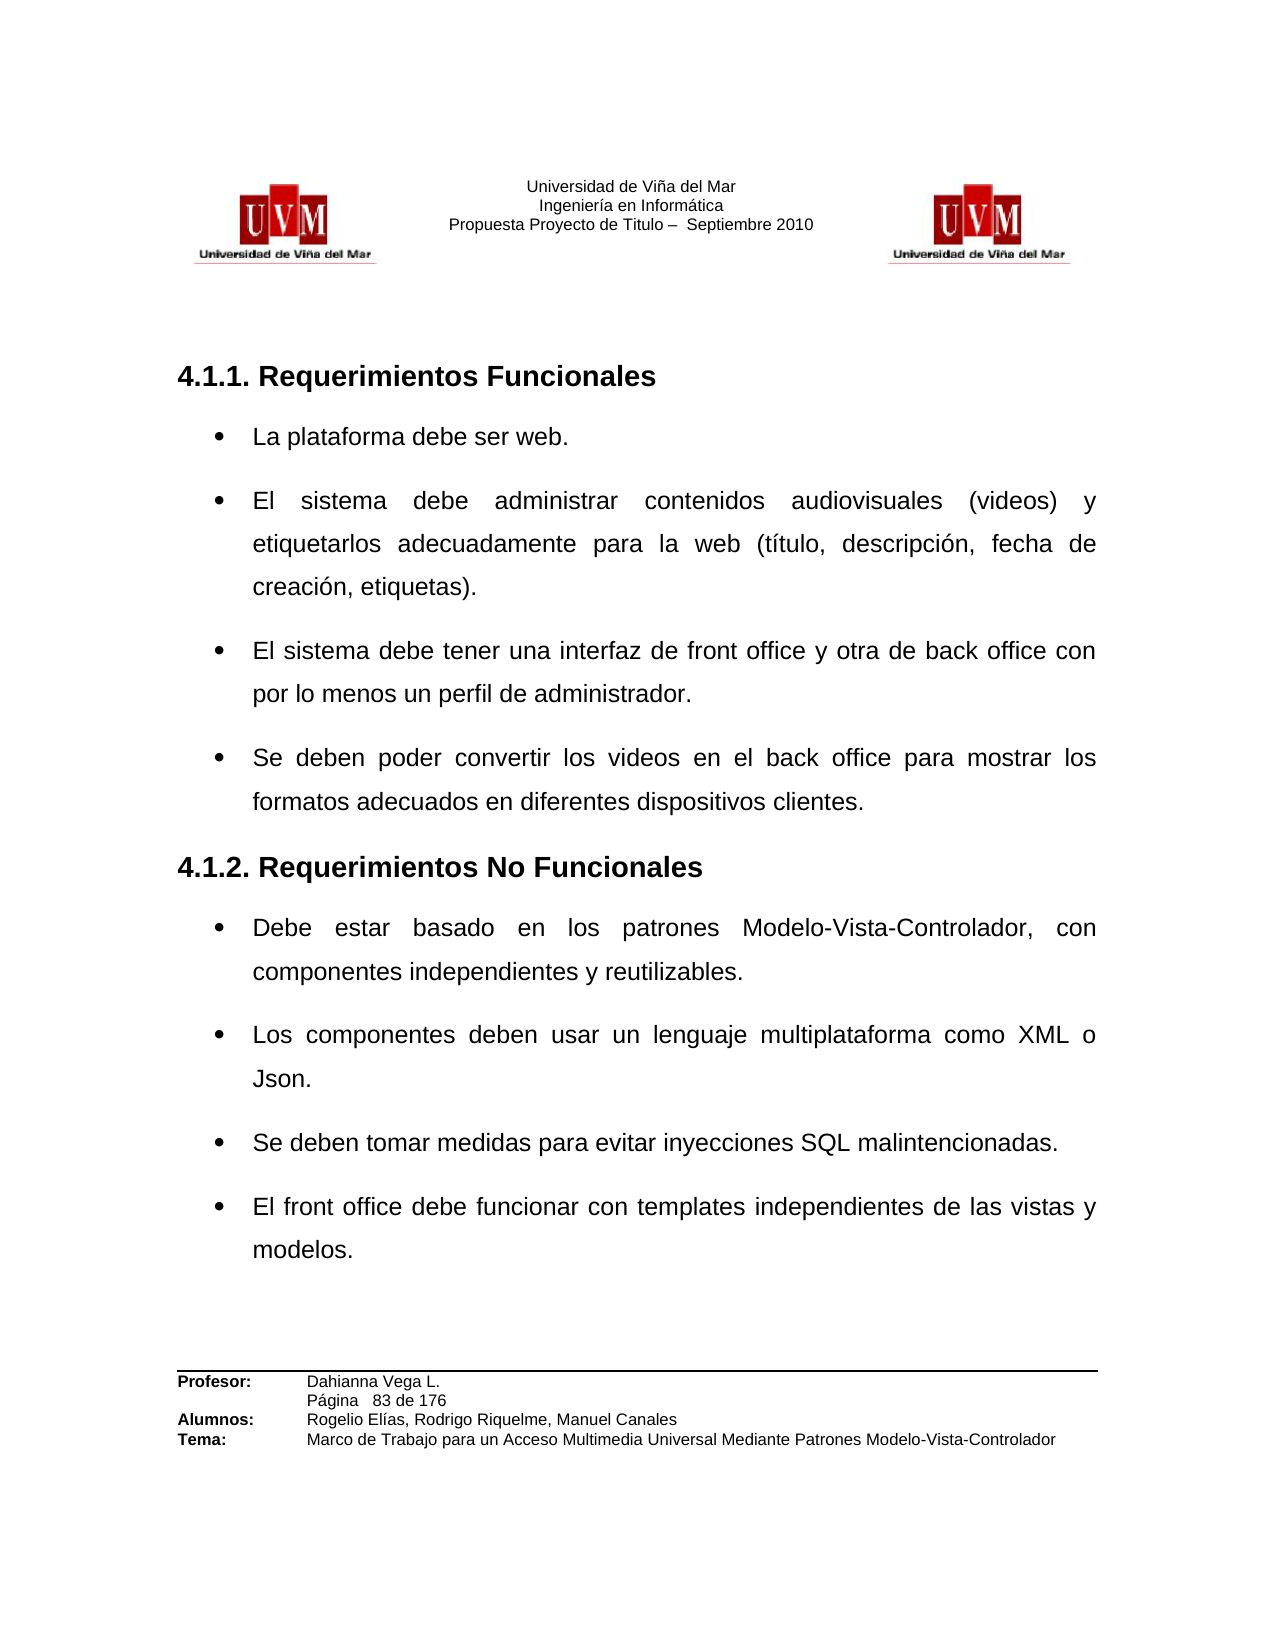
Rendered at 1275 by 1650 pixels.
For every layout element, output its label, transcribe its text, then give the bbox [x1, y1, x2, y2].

list El sistema debe administrar contenidos audiovisuales (videos) y etiquetarlos adecuadamente para la web (título, descripción, fecha de creación, etiquetas). [215, 486, 1098, 601]
list Debe estar basado en los patrones Modelo-Vista-Controlador, con componentes independientes y reutilizables. [215, 913, 1098, 985]
picture [871, 176, 1084, 267]
subtitle 4.1.1. Requerimientos Funcionales [177, 359, 1098, 392]
list Los componentes deben usar un lenguaje multiplataforma como XML o Json. [215, 1020, 1098, 1092]
list La plataforma debe ser web. [215, 422, 1098, 451]
list El front office debe funcionar con templates independientes de las vistas y modelos. [215, 1192, 1098, 1264]
list Se deben poder convertir los videos en el back office para mostrar los formatos adecuados en diferentes dispositivos clientes. [215, 743, 1098, 815]
picture [177, 176, 390, 267]
subtitle 4.1.2. Requerimientos No Funcionales [177, 850, 1098, 884]
list Se deben tomar medidas para evitar inyecciones SQL malintencionadas. [215, 1128, 1098, 1156]
list El sistema debe tener una interfaz de front office y otra de back office con por lo menos un perfil de administrador. [215, 636, 1098, 708]
